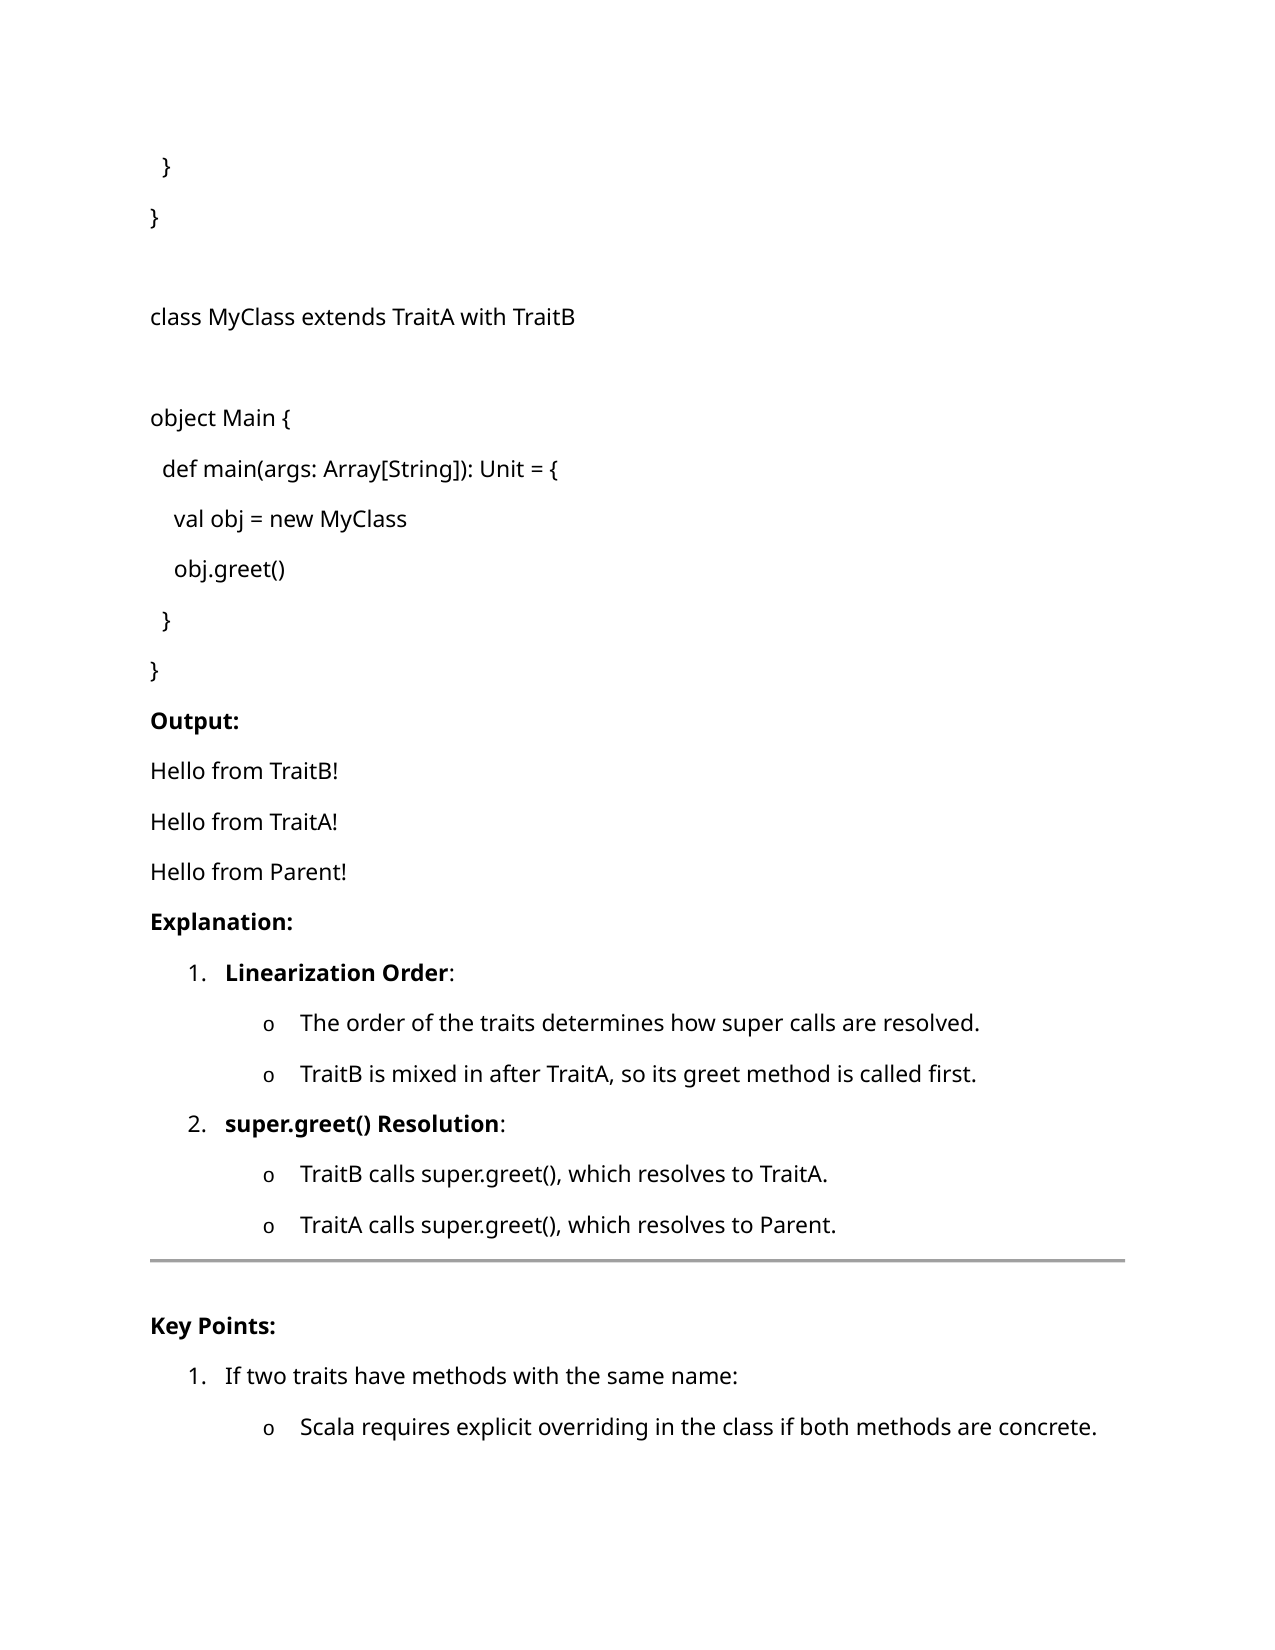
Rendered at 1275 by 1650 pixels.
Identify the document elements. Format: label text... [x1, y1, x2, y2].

text Explanation: [150, 906, 1125, 937]
text def main(args: Array[String]): Unit = { [150, 452, 1125, 484]
list The order of the traits determines how super calls are resolved. [262, 1007, 1125, 1038]
list TraitA calls super.greet(), which resolves to Parent. [262, 1209, 1125, 1240]
text obj.greet() [150, 553, 1125, 584]
text } [150, 200, 1125, 232]
text Key Points: [150, 1309, 1125, 1341]
text Hello from TraitB! [150, 755, 1125, 786]
text } [150, 150, 1125, 181]
text Hello from TraitA! [150, 805, 1125, 837]
list super.greet() Resolution: [187, 1108, 1125, 1139]
list TraitB calls super.greet(), which resolves to TraitA. [262, 1158, 1125, 1189]
text object Main { [150, 402, 1125, 433]
list If two traits have methods with the same name: [187, 1360, 1125, 1391]
text class MyClass extends TraitA with TraitB [150, 301, 1125, 332]
text val obj = new MyClass [150, 503, 1125, 534]
list Scala requires explicit overriding in the class if both methods are concrete. [262, 1410, 1125, 1442]
text } [150, 604, 1125, 635]
text Hello from Parent! [150, 856, 1125, 887]
list Linearization Order: [187, 957, 1125, 988]
text Output: [150, 704, 1125, 736]
list TraitB is mixed in after TraitA, so its greet method is called first. [262, 1057, 1125, 1089]
text } [150, 654, 1125, 685]
